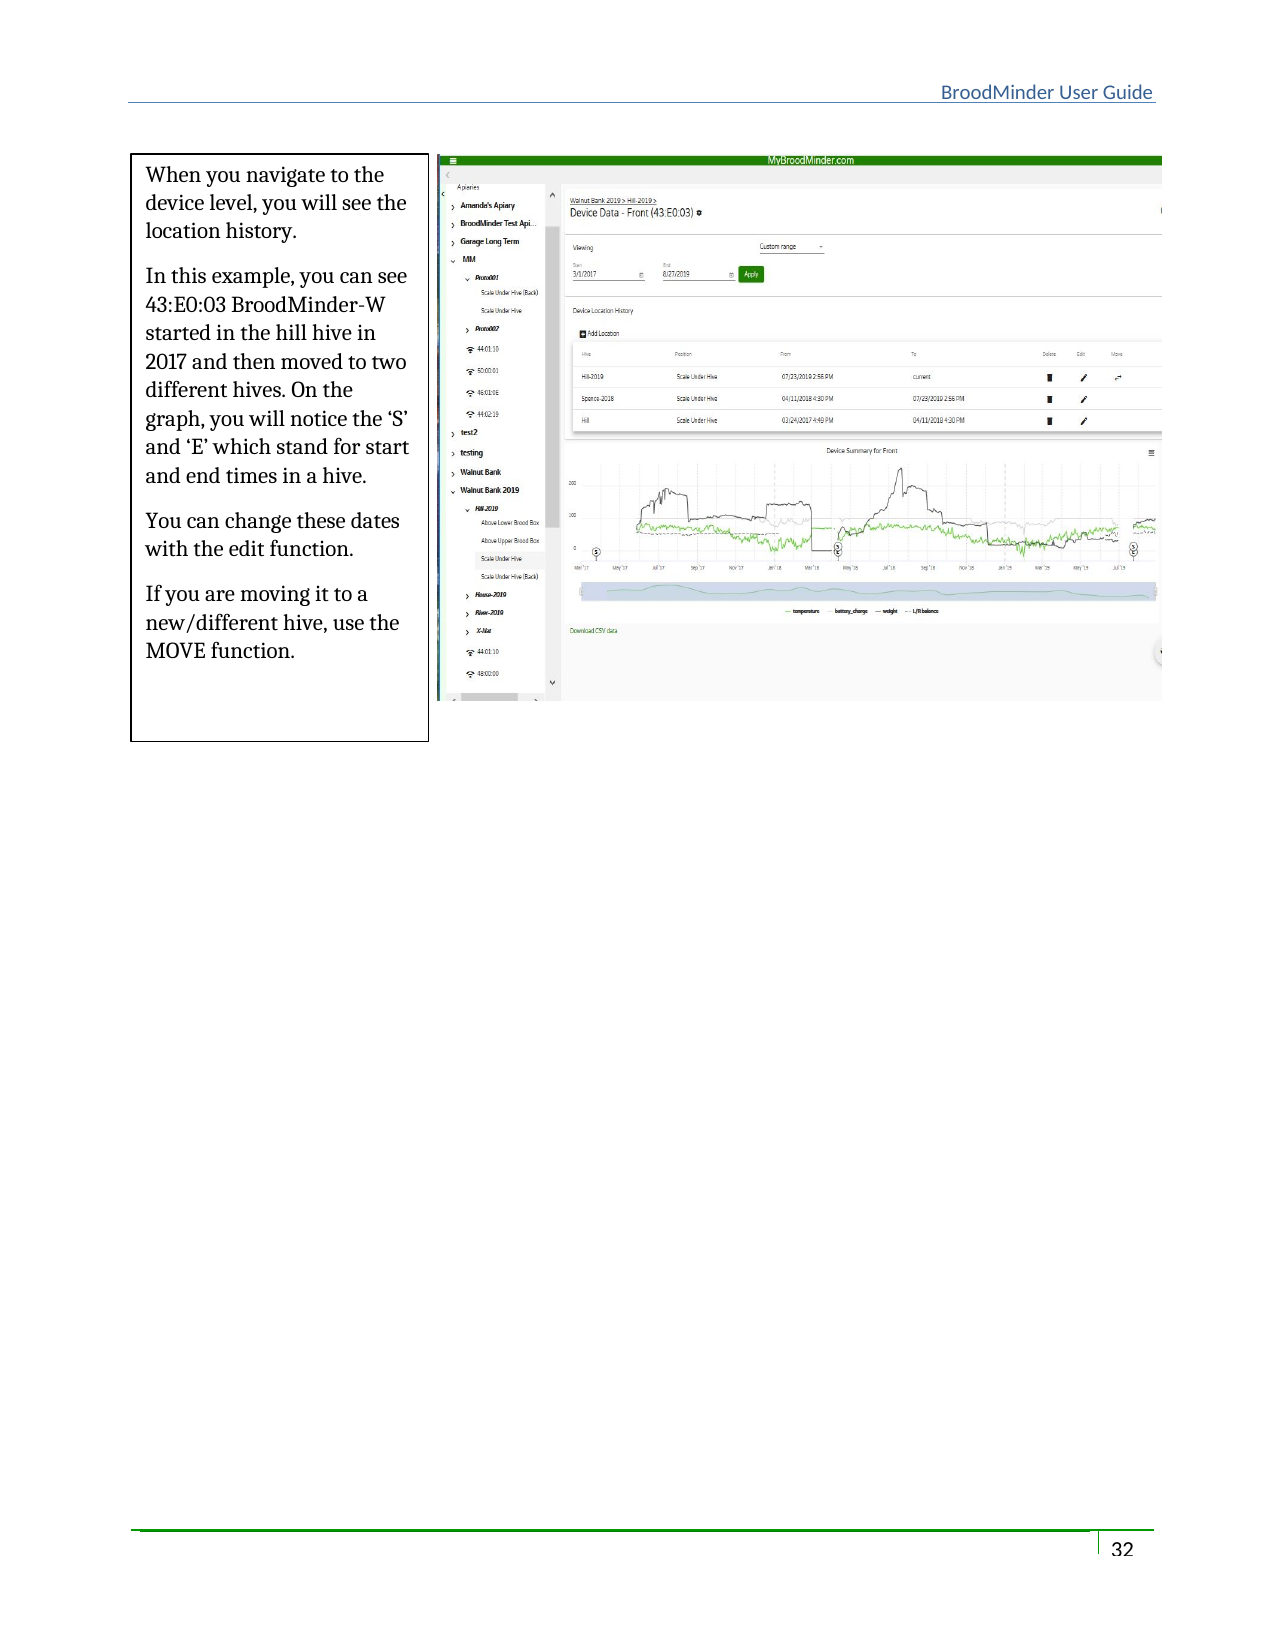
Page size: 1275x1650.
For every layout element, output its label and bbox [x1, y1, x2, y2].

picture [437, 154, 1162, 701]
